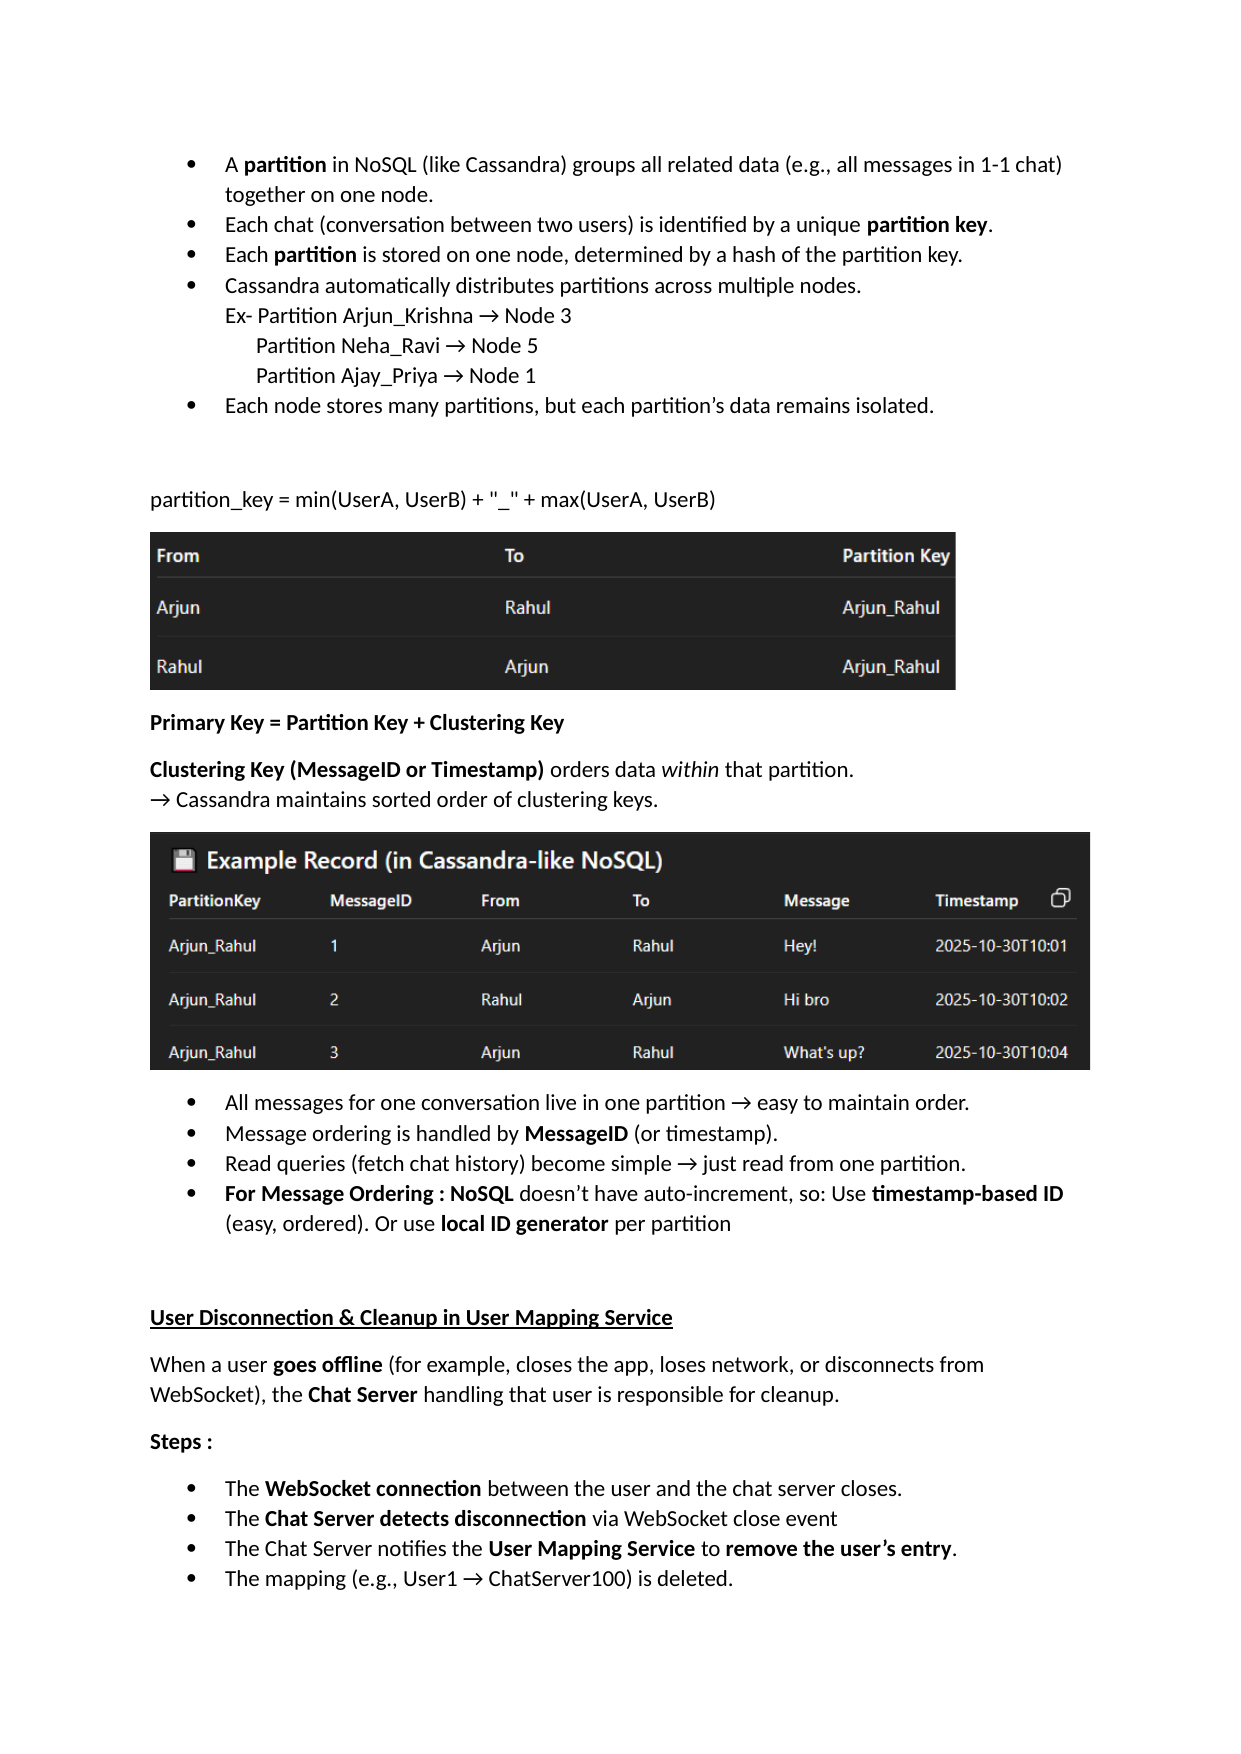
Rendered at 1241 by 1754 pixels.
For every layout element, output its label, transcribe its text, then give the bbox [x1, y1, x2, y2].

text When a user goes offline (for example, closes the app, loses network, or disconnects from WebSocket), the Chat Server handling that user is responsible for cleanup. [150, 1350, 1090, 1408]
text User Disconnection & Cleanup in User Mapping Service [150, 1303, 1090, 1331]
list The Chat Server notifies the User Mapping Service to remove the user’s entry. [187, 1534, 1090, 1562]
list Each node stores many partitions, but each partition’s data remains isolated. [187, 392, 1090, 420]
list Partition Neha_Ravi → Node 5 [225, 331, 1090, 359]
list All messages for one conversation live in one partition → easy to maintain order. [187, 1088, 1090, 1117]
list The mapping (e.g., User1 → ChatServer100) is deleted. [187, 1564, 1090, 1593]
list A partition in NoSQL (like Cassandra) groups all related data (e.g., all messages in 1-1 chat) together on one node. [187, 150, 1090, 208]
list Each partition is stored on one node, determined by a hash of the partition key. [187, 241, 1090, 269]
picture [150, 532, 956, 690]
list For Message Ordering : NoSQL doesn’t have auto-increment, so: Use timestamp-based ID (easy, ordered). Or use local ID generator per partition [187, 1179, 1090, 1237]
list The Chat Server detects disconnection via WebSocket close event [187, 1504, 1090, 1532]
text Steps : [150, 1427, 1090, 1455]
list Each chat (conversation between two users) is identified by a unique partition key. [187, 210, 1090, 238]
list Cassandra automatically distributes partitions across multiple nodes. Ex- Partition Arjun_Krishna → Node 3 [187, 271, 1090, 329]
list The WebSocket connection between the user and the chat server closes. [187, 1474, 1090, 1502]
text Clustering Key (MessageID or Timestamp) orders data within that partition. → Cassandra maintains sorted order of clustering keys. [150, 755, 1090, 813]
text partition_key = min(UserA, UserB) + "_" + max(UserA, UserB) [150, 485, 1090, 513]
list Message ordering is handled by MessageID (or timestamp). [187, 1119, 1090, 1147]
list Partition Ajay_Priya → Node 1 [225, 361, 1090, 389]
picture [150, 832, 1091, 1070]
text Primary Key = Partition Key + Clustering Key [150, 708, 1090, 736]
list Read queries (fetch chat history) become simple → just read from one partition. [187, 1149, 1090, 1177]
